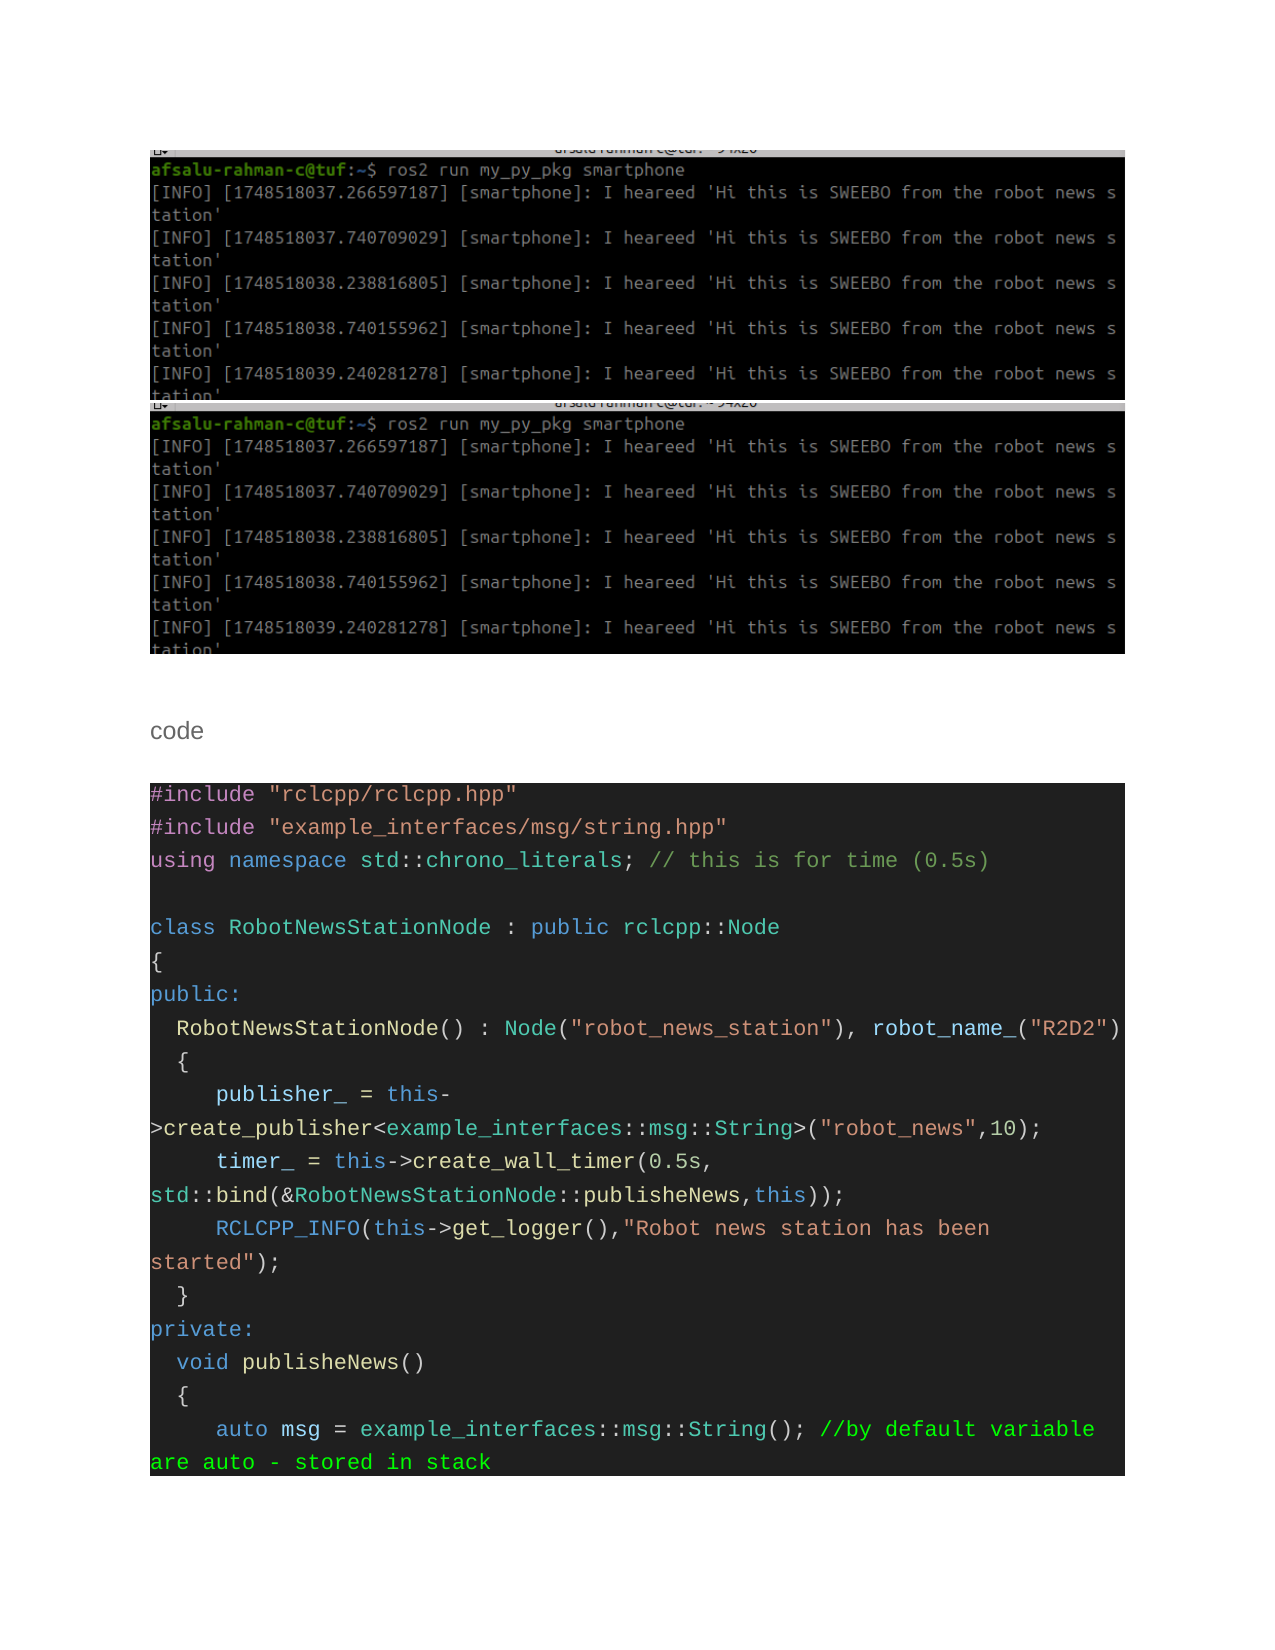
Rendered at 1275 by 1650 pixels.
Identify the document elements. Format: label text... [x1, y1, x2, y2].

picture [150, 403, 1125, 654]
text void publisheNews() [150, 1351, 1125, 1376]
picture [150, 150, 1125, 400]
text { [150, 1384, 1125, 1409]
text } [150, 1284, 1125, 1309]
text #include "example_interfaces/msg/string.hpp" [150, 816, 1125, 841]
subtitle code [150, 716, 1125, 745]
text { [150, 1050, 1125, 1075]
text { [150, 950, 1125, 975]
text private: [150, 1318, 1125, 1342]
text RCLCPP_INFO(this->get_logger(),"Robot news station has been started"); [150, 1217, 1125, 1276]
text public: [150, 983, 1125, 1008]
text publisher_ = this->create_publisher<example_interfaces::msg::String>("robot_news",10); [150, 1084, 1125, 1142]
text #include "rclcpp/rclcpp.hpp" [150, 783, 1125, 807]
text class RobotNewsStationNode : public rclcpp::Node [150, 916, 1125, 941]
text RobotNewsStationNode() : Node("robot_news_station"), robot_name_("R2D2") [150, 1017, 1125, 1042]
text timer_ = this->create_wall_timer(0.5s, std::bind(&RobotNewsStationNode::publisheNews,this)); [150, 1151, 1125, 1209]
text using namespace std::chrono_literals; // this is for time (0.5s) [150, 849, 1125, 874]
text auto msg = example_interfaces::msg::String(); //by default variable are auto - stored in stack [150, 1418, 1125, 1476]
